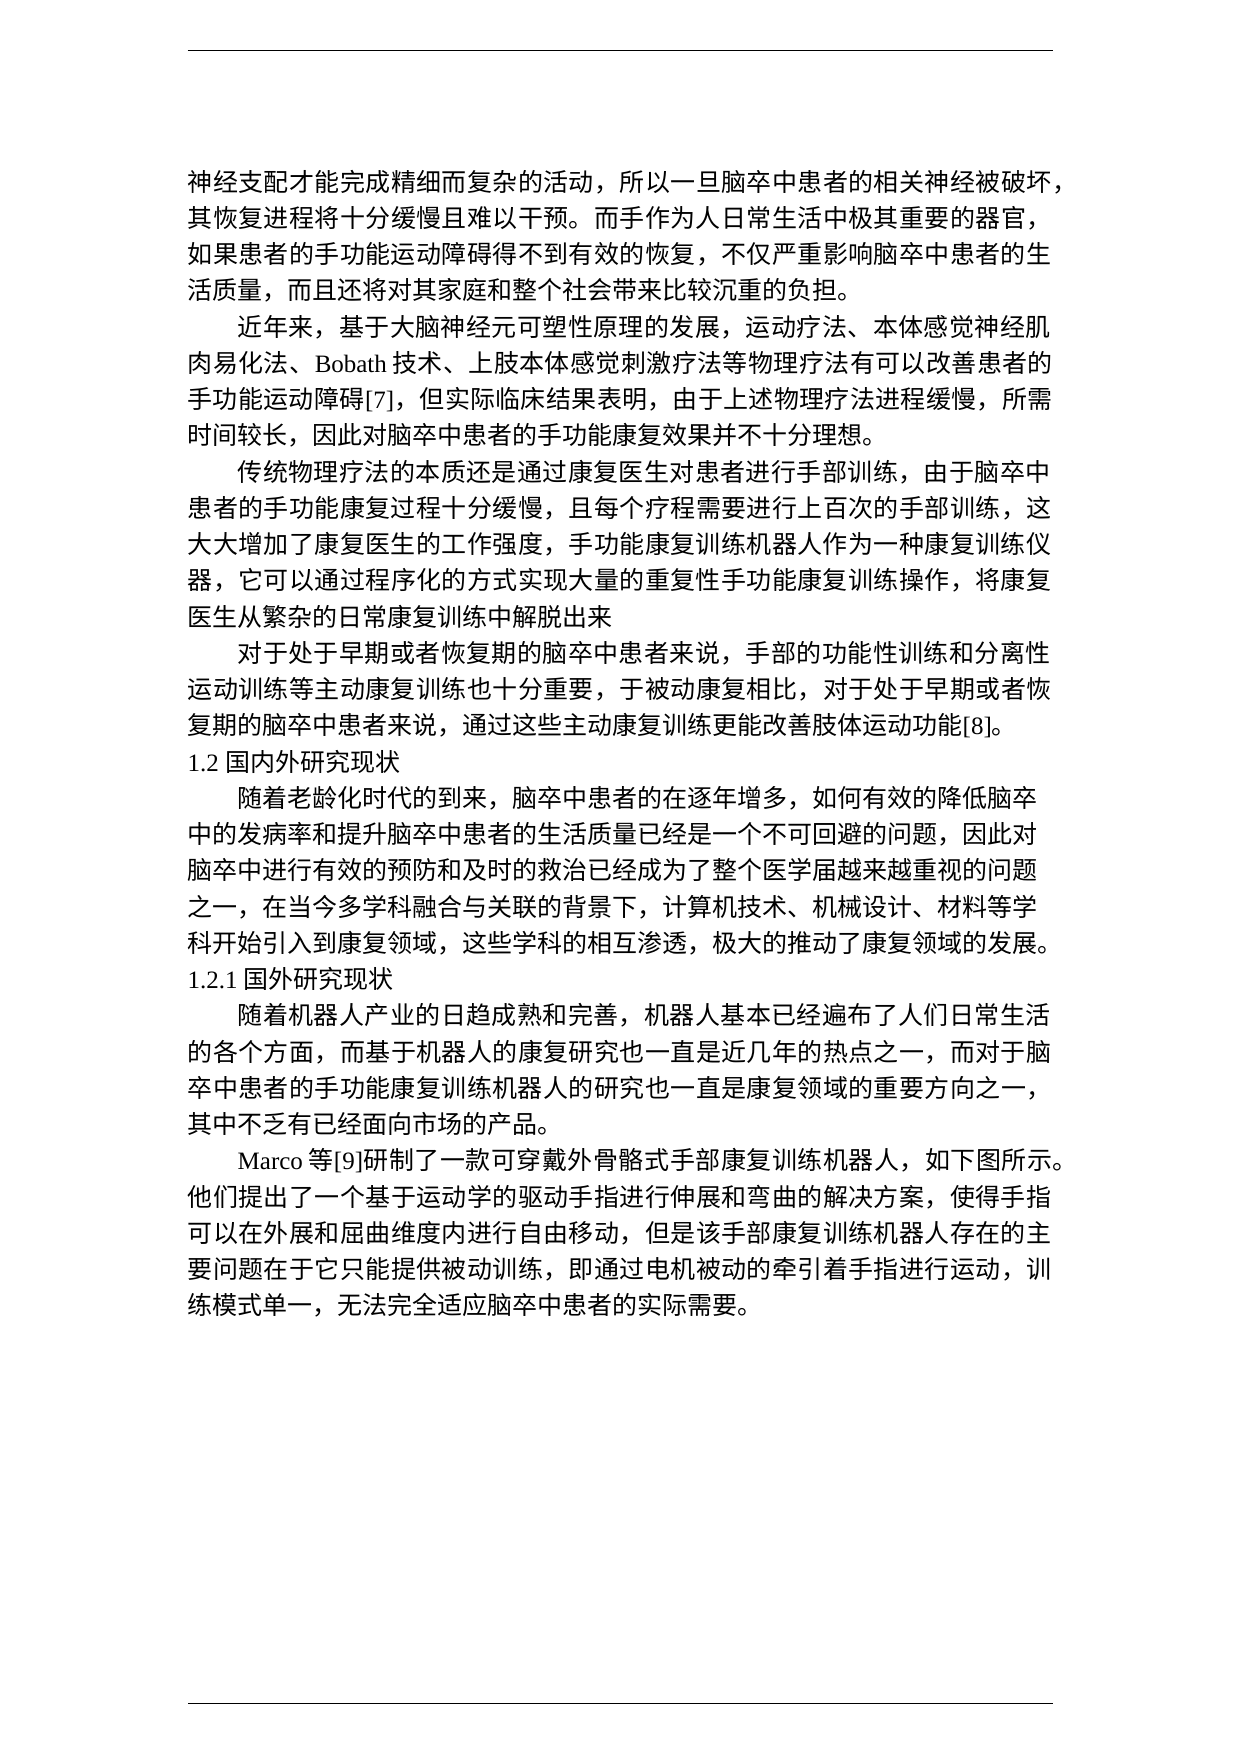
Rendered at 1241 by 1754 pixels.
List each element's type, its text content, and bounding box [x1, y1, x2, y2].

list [187, 162, 1053, 307]
list Marco等[9]研制了一款可穿戴外骨骼式手部康复训练机器人，如下图所示。他们提出了一个基于运动学的驱动手指进行伸展和弯曲的解决方案，使得手指可以在外展和屈曲维度内进行自由移动，但是该手部康复训练机器人存在的主要问题在于它只能提供被动训练，即通过电机被动的牵引着手指进行运动，训练模式单一，无法完全适应脑卒中患者的实际需要。 [187, 1141, 1053, 1322]
list 随着机器人产业的日趋成熟和完善，机器人基本已经遍布了人们日常生活的各个方面，而基于机器人的康复研究也一直是近几年的热点之一，而对于脑卒中患者的手功能康复训练机器人的研究也一直是康复领域的重要方向之一，其中不乏有已经面向市场的产品。 [187, 996, 1053, 1141]
list 传统物理疗法的本质还是通过康复医生对患者进行手部训练，由于脑卒中患者的手功能康复过程十分缓慢，且每个疗程需要进行上百次的手部训练，这大大增加了康复医生的工作强度，手功能康复训练机器人作为一种康复训练仪器，它可以通过程序化的方式实现大量的重复性手功能康复训练操作，将康复医生从繁杂的日常康复训练中解脱出来 [187, 452, 1053, 633]
list 对于处于早期或者恢复期的脑卒中患者来说，手部的功能性训练和分离性运动训练等主动康复训练也十分重要，于被动康复相比，对于处于早期或者恢复期的脑卒中患者来说，通过这些主动康复训练更能改善肢体运动功能[8]。 [187, 633, 1053, 742]
list 1.2.1 国外研究现状 [187, 959, 1053, 996]
list 1.2 国内外研究现状 [187, 742, 1053, 778]
list 近年来，基于大脑神经元可塑性原理的发展，运动疗法、本体感觉神经肌肉易化法、Bobath技术、上肢本体感觉刺激疗法等物理疗法有可以改善患者的手功能运动障碍[7]，但实际临床结果表明，由于上述物理疗法进程缓慢，所需时间较长，因此对脑卒中患者的手功能康复效果并不十分理想。 [187, 307, 1053, 452]
list 随着老龄化时代的到来，脑卒中患者的在逐年增多，如何有效的降低脑卒中的发病率和提升脑卒中患者的生活质量已经是一个不可回避的问题，因此对脑卒中进行有效的预防和及时的救治已经成为了整个医学届越来越重视的问题之一，在当今多学科融合与关联的背景下，计算机技术、机械设计、材料等学科开始引入到康复领域，这些学科的相互渗透，极大的推动了康复领域的发展。 [187, 778, 1053, 959]
